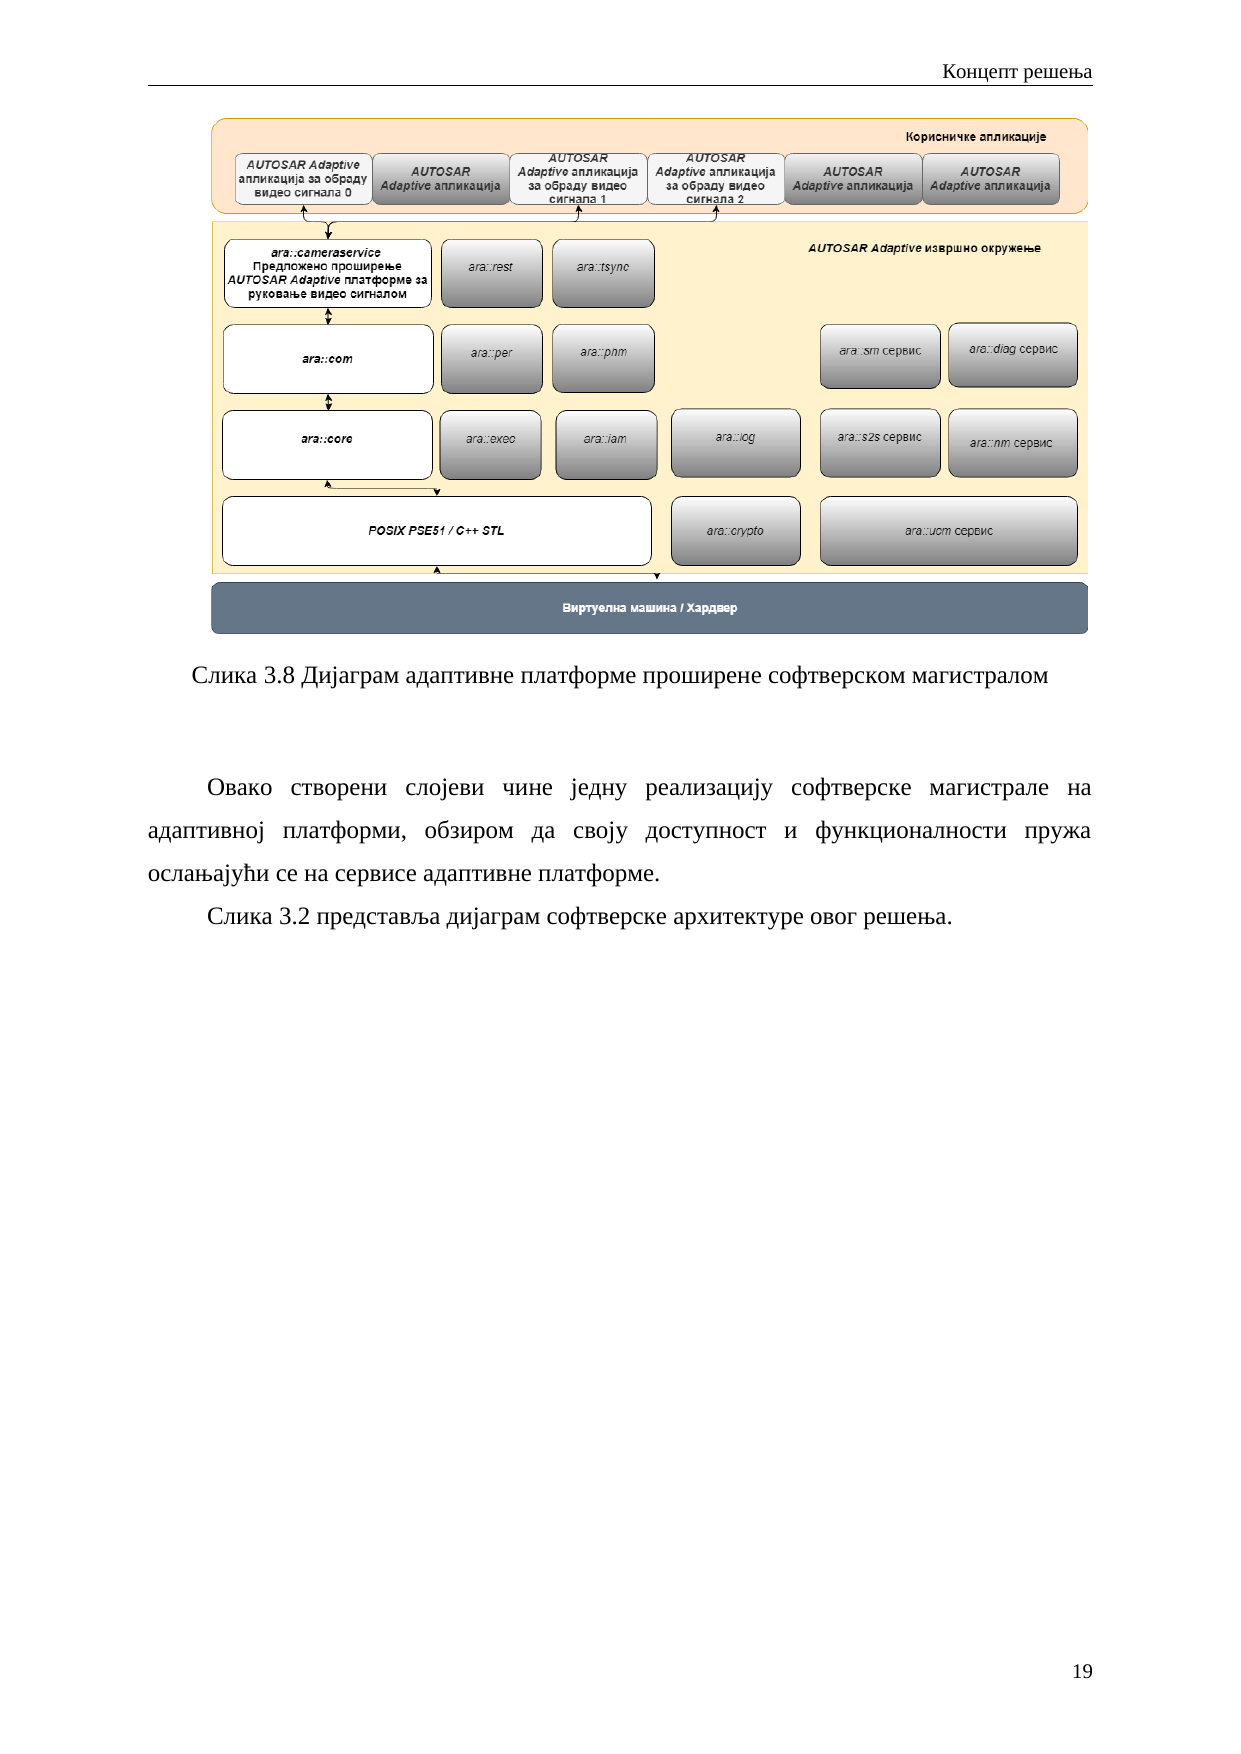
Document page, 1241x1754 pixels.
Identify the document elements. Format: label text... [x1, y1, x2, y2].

text Овако створени слојеви чине једну реализацију софтверске магистрале на адаптивној платформи, обзиром да своју доступност и функционалности пружа ослањајући се на сервисе адаптивне платформе. [148, 772, 1093, 887]
text Слика 3.2 представља дијаграм софтверске архитектуре овог решења. [148, 901, 1093, 930]
picture [211, 118, 1088, 634]
